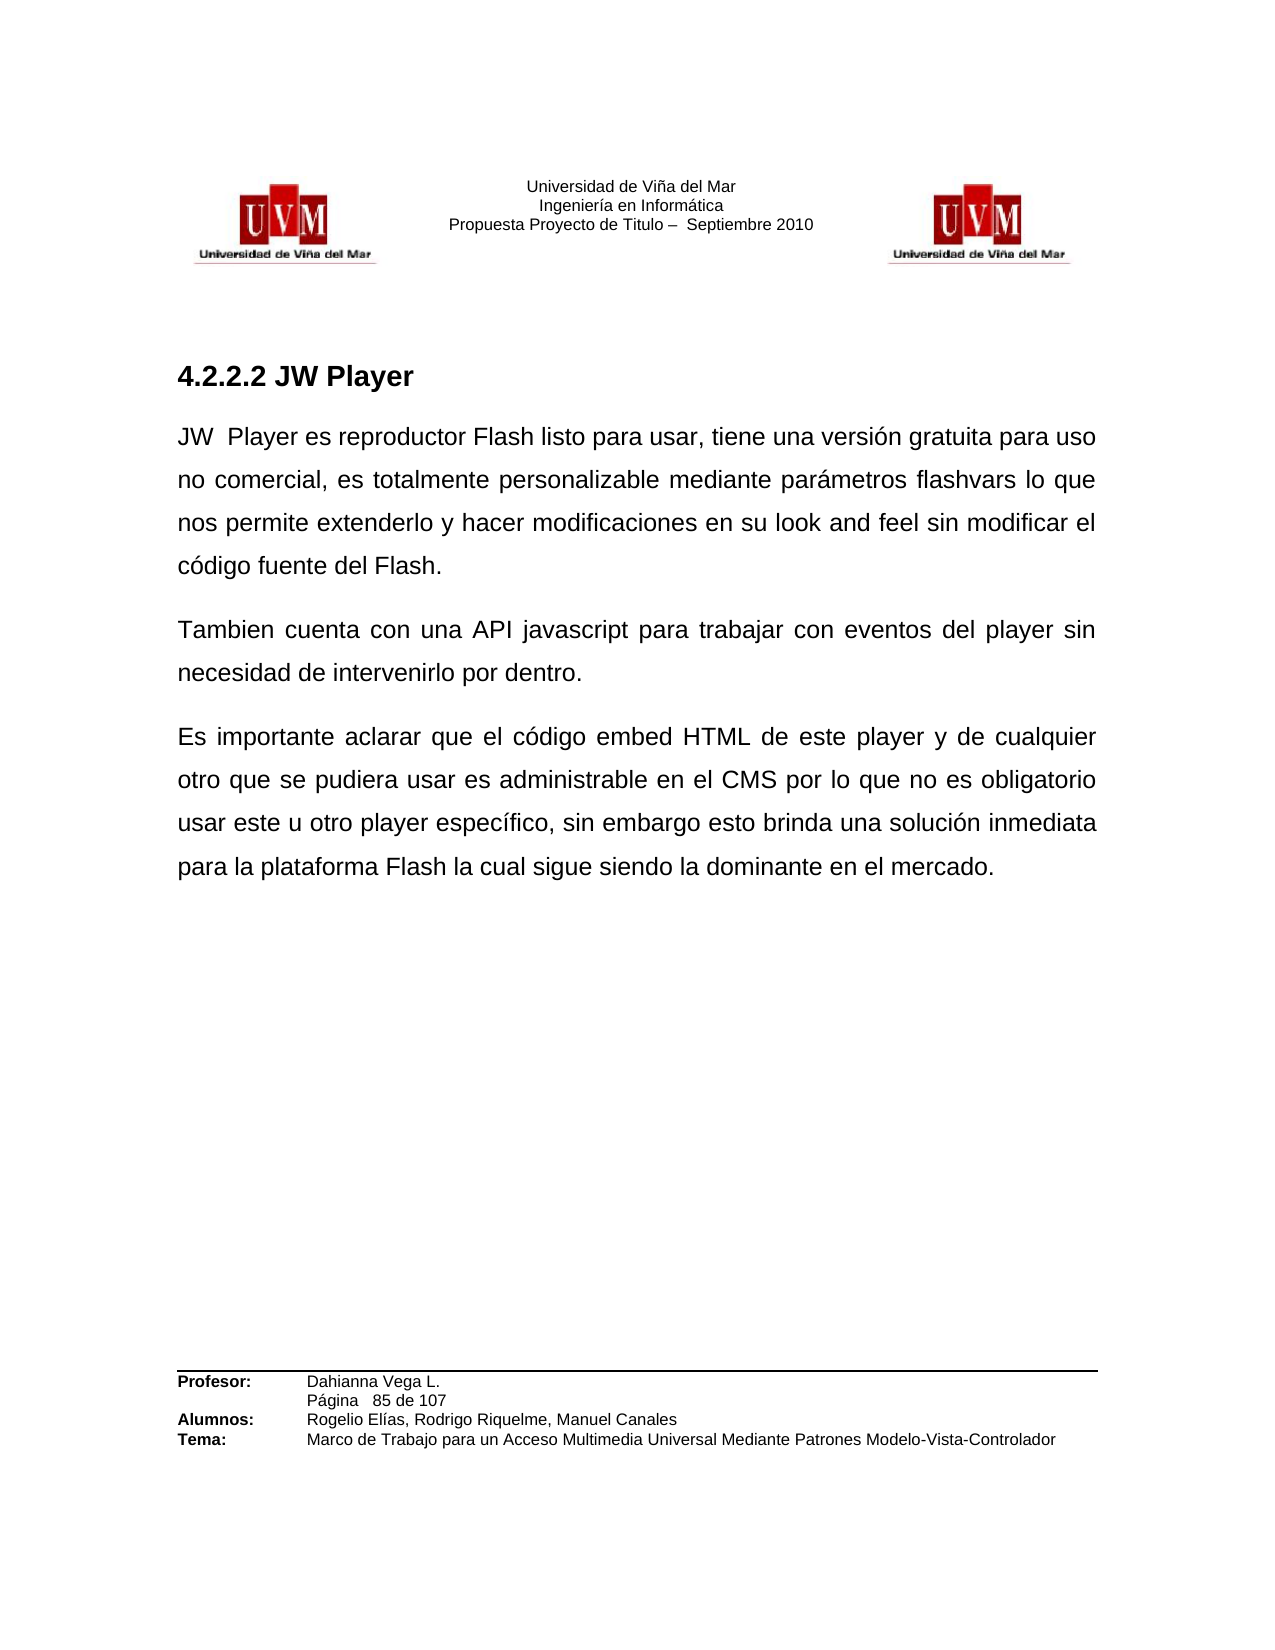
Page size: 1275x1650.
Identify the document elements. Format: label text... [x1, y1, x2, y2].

text Es importante aclarar que el código embed HTML de este player y de cualquier otro que se pudiera usar es administrable en el CMS por lo que no es obligatorio usar este u otro player específico, sin embargo esto brinda una solución inmediata para la plataforma Flash la cual sigue siendo la dominante en el mercado. [177, 722, 1098, 880]
subtitle 4.2.2.2 JW Player [177, 359, 1098, 392]
picture [177, 176, 390, 267]
text Tambien cuenta con una API javascript para trabajar con eventos del player sin necesidad de intervenirlo por dentro. [177, 615, 1098, 687]
text JW Player es reproductor Flash listo para usar, tiene una versión gratuita para uso no comercial, es totalmente personalizable mediante parámetros flashvars lo que nos permite extenderlo y hacer modificaciones en su look and feel sin modificar el código fuente del Flash. [177, 422, 1098, 580]
picture [871, 176, 1084, 267]
